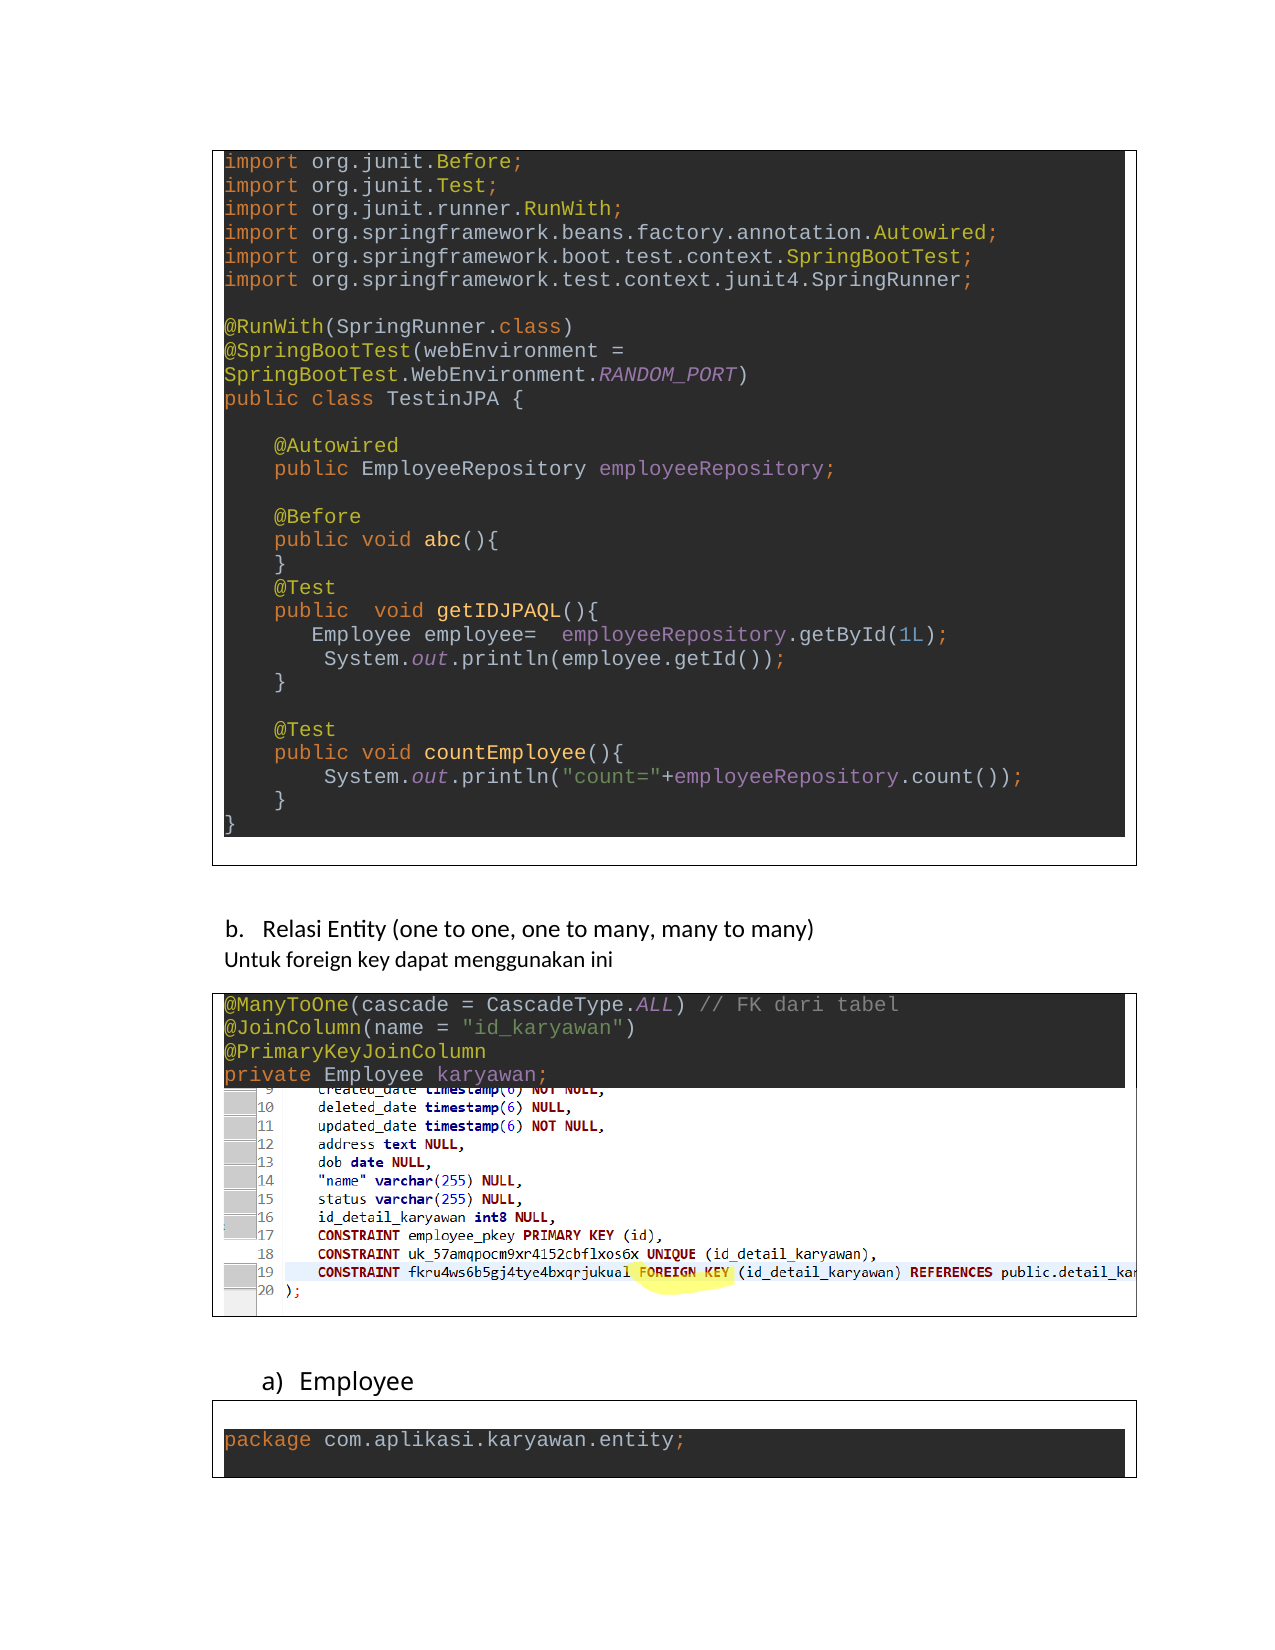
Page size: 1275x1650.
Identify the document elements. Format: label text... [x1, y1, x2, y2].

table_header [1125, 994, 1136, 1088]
picture [223, 1088, 1137, 1316]
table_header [213, 1401, 1136, 1477]
subtitle Relasi Entity (one to one, one to many, many to many) [225, 913, 1125, 943]
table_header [213, 151, 1136, 865]
subtitle Employee [261, 1363, 1125, 1398]
text Untuk foreign key dapat menggunakan ini [224, 946, 1125, 974]
